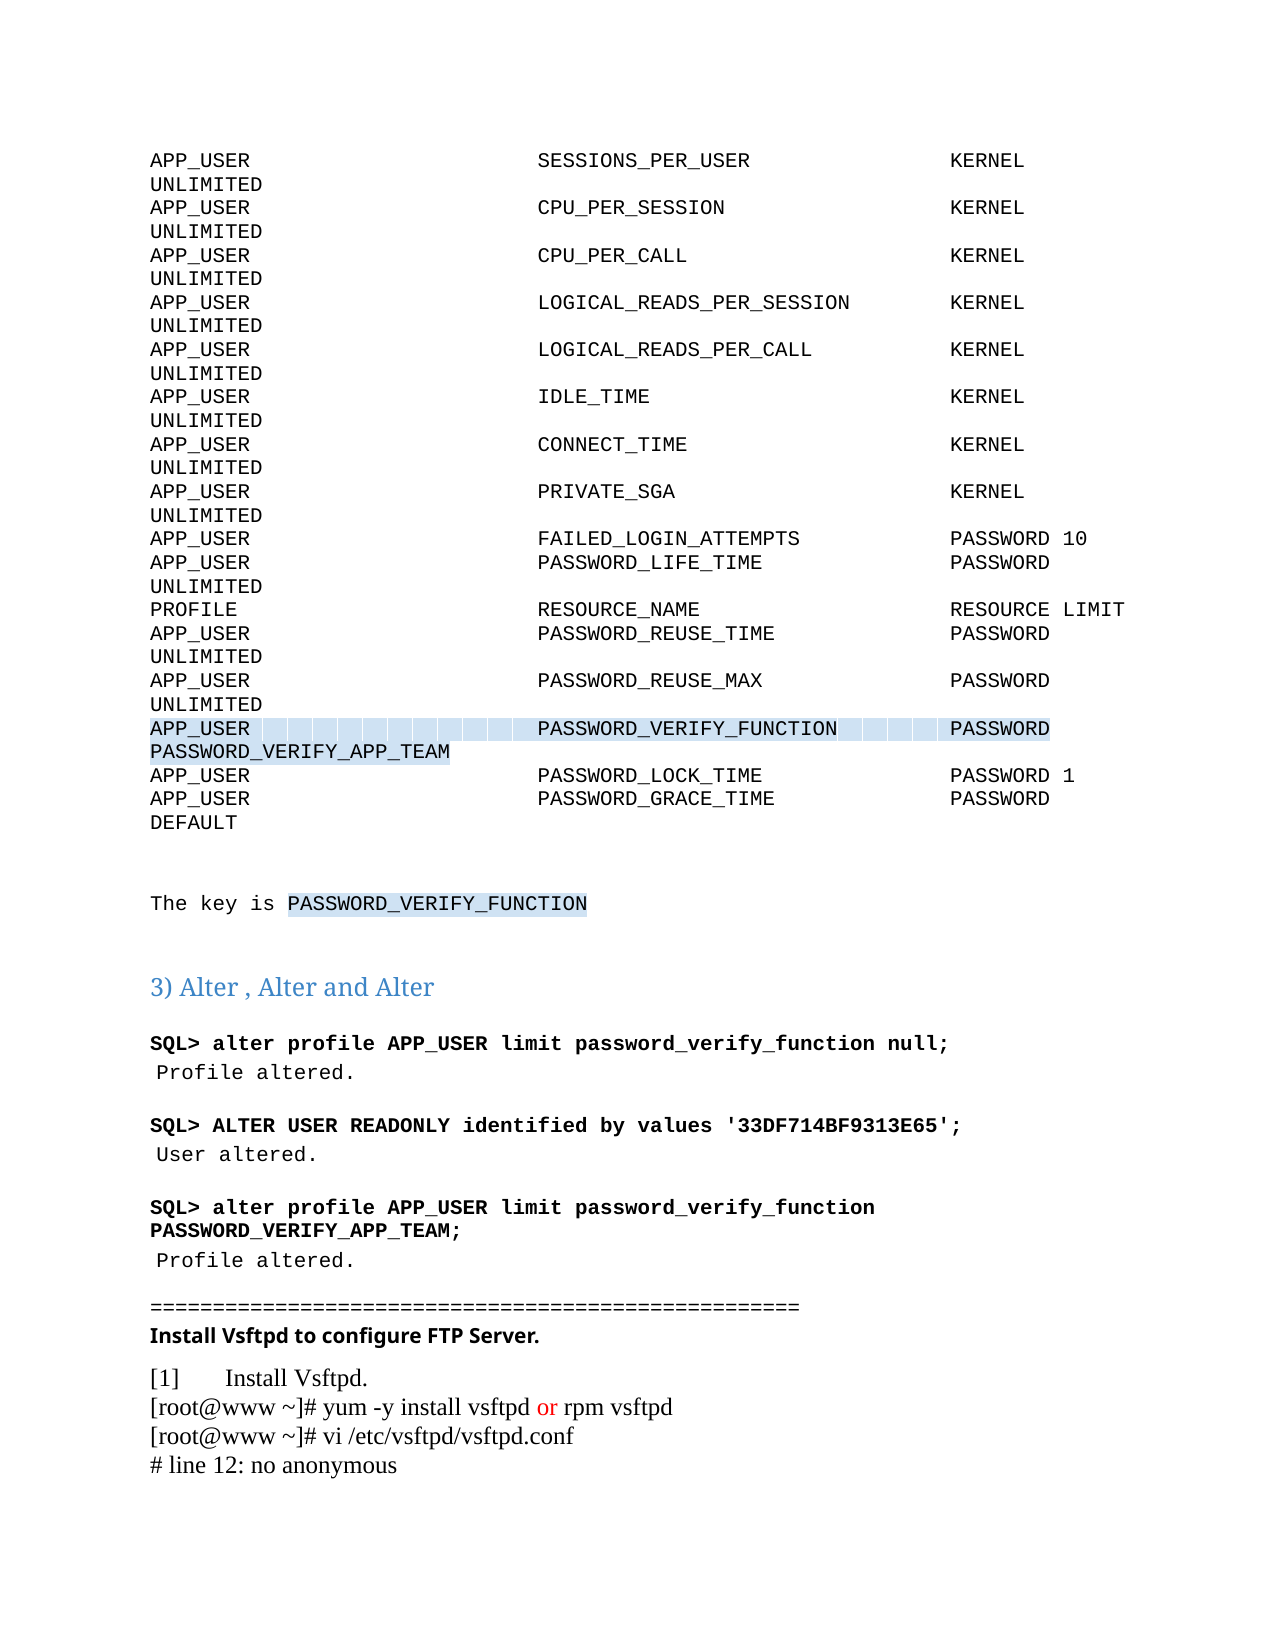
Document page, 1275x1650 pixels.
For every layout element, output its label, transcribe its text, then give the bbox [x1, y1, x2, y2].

text [1] Install Vsftpd. [150, 1363, 1125, 1392]
text # line 12: no anonymous [150, 1450, 1125, 1478]
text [150, 150, 1125, 945]
text [root@www ~]# yum -y install vsftpd or rpm vsftpd [150, 1392, 1125, 1421]
text SQL> alter profile APP_USER limit password_verify_function null; Profile altered. SQL> ALTER USER READONLY identified by values '33DF714BF9313E65'; User altered. SQL> alter profile APP_USER limit password_verify_function PASSWORD_VERIFY_APP_TEAM; Profile altered. [150, 1004, 1125, 1273]
text [root@www ~]# vi /etc/vsftpd/vsftpd.conf [150, 1421, 1125, 1450]
subtitle Install Vsftpd to configure FTP Server. [150, 1321, 1125, 1349]
text ==================================================== [150, 1297, 1125, 1321]
text 3) Alter , Alter and Alter [150, 970, 1125, 1004]
